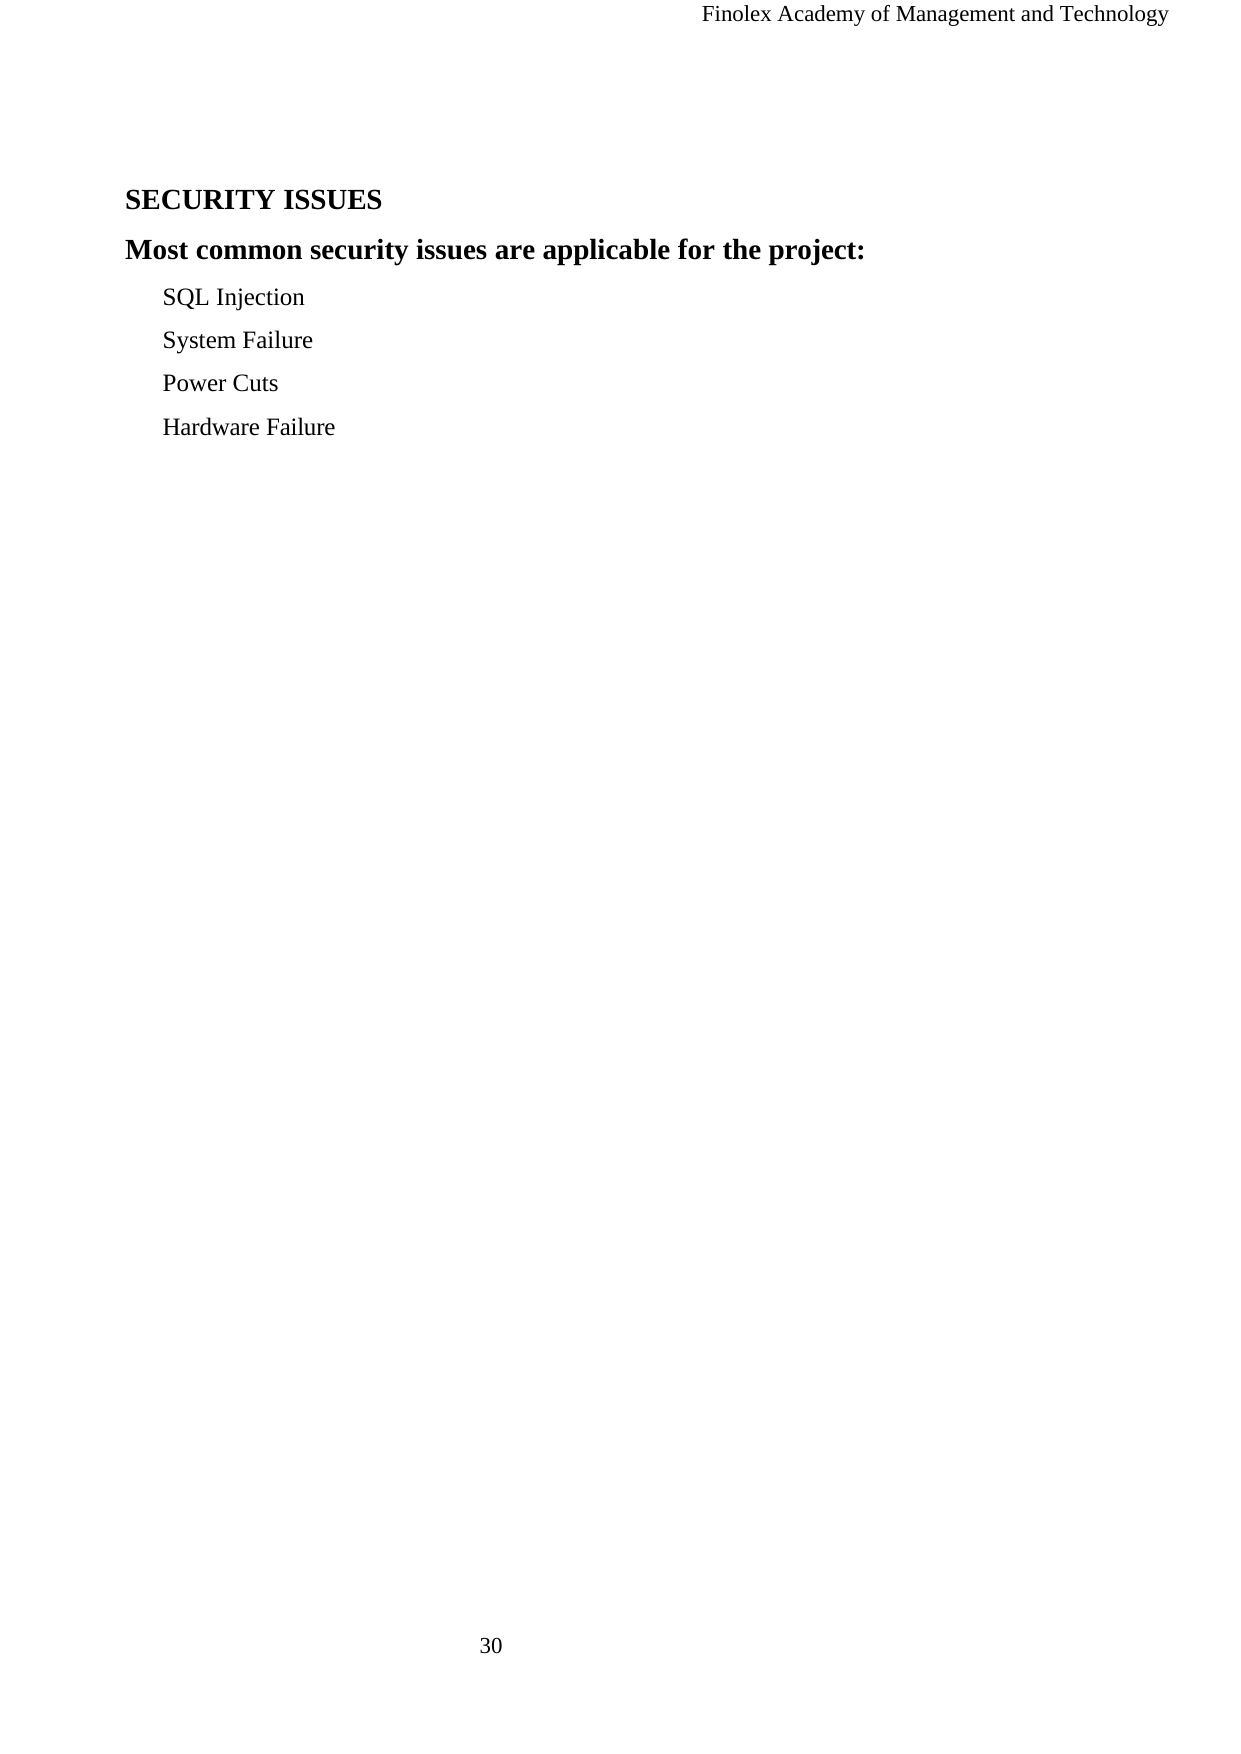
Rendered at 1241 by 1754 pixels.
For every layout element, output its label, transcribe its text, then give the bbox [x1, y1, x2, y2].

text SECURITY ISSUES [125, 182, 1169, 216]
subtitle Most common security issues are applicable for the project: [125, 232, 1169, 266]
text SQL Injection System Failure Power Cuts Hardware Failure [162, 282, 373, 440]
